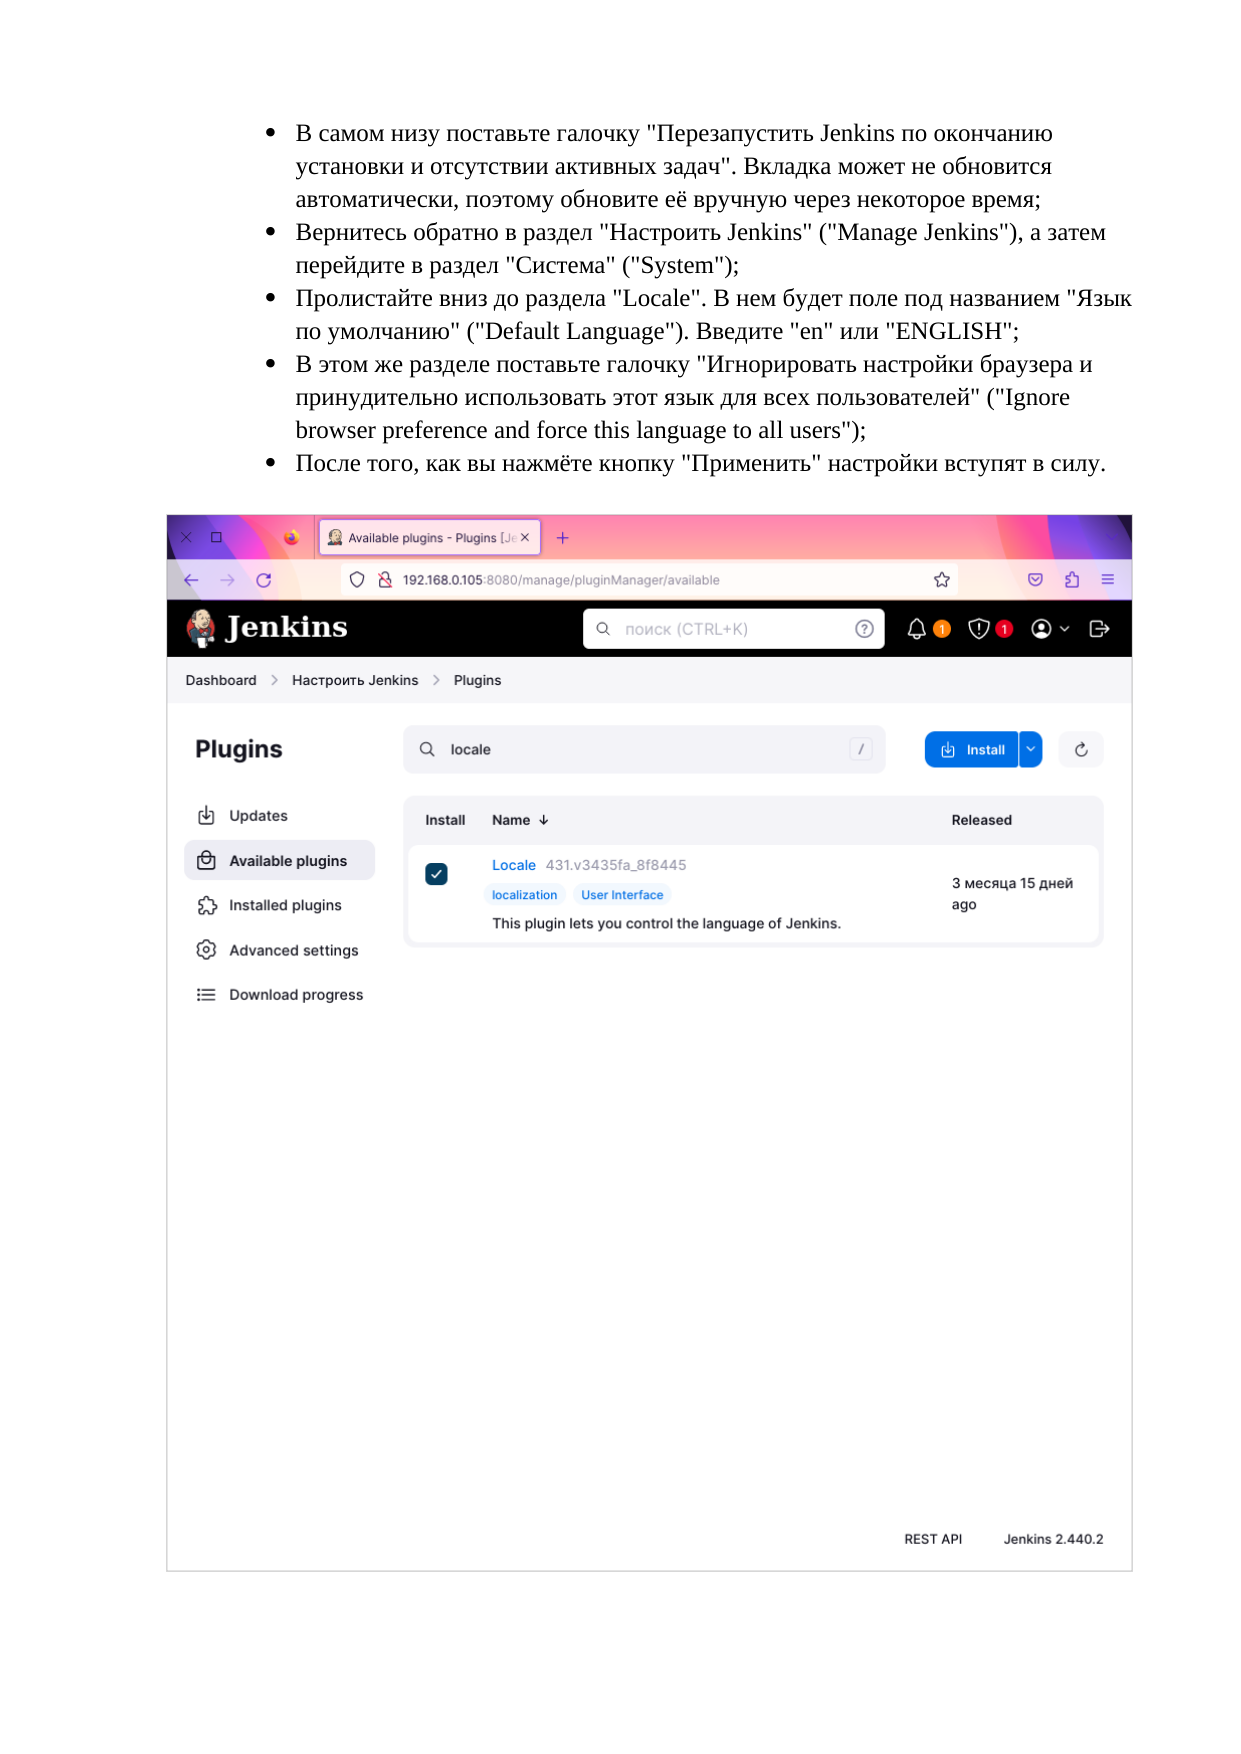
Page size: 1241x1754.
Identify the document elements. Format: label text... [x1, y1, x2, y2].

list После того, как вы нажмёте кнопку "Применить" настройки вступят в силу. [266, 448, 1152, 477]
list Пролистайте вниз до раздела "Locale". В нем будет поле под названием "Язык по умолчанию" ("Default Language"). Введите "en" или "ENGLISH"; [266, 283, 1152, 345]
list В этом же разделе поставьте галочку "Игнорировать настройки браузера и принудительно использовать этот язык для всех пользователей" ("Ignore browser preference and force this language to all users"); [266, 349, 1152, 444]
list В самом низу поставьте галочку "Перезапустить Jenkins по окончанию установки и отсутствии активных задач". Вкладка может не обновится автоматически, поэтому обновите её вручную через некоторое время; [266, 118, 1152, 213]
picture [147, 496, 1152, 1591]
list Вернитесь обратно в раздел "Настроить Jenkins" ("Manage Jenkins"), а затем перейдите в раздел "Система" ("System"); [266, 217, 1152, 279]
